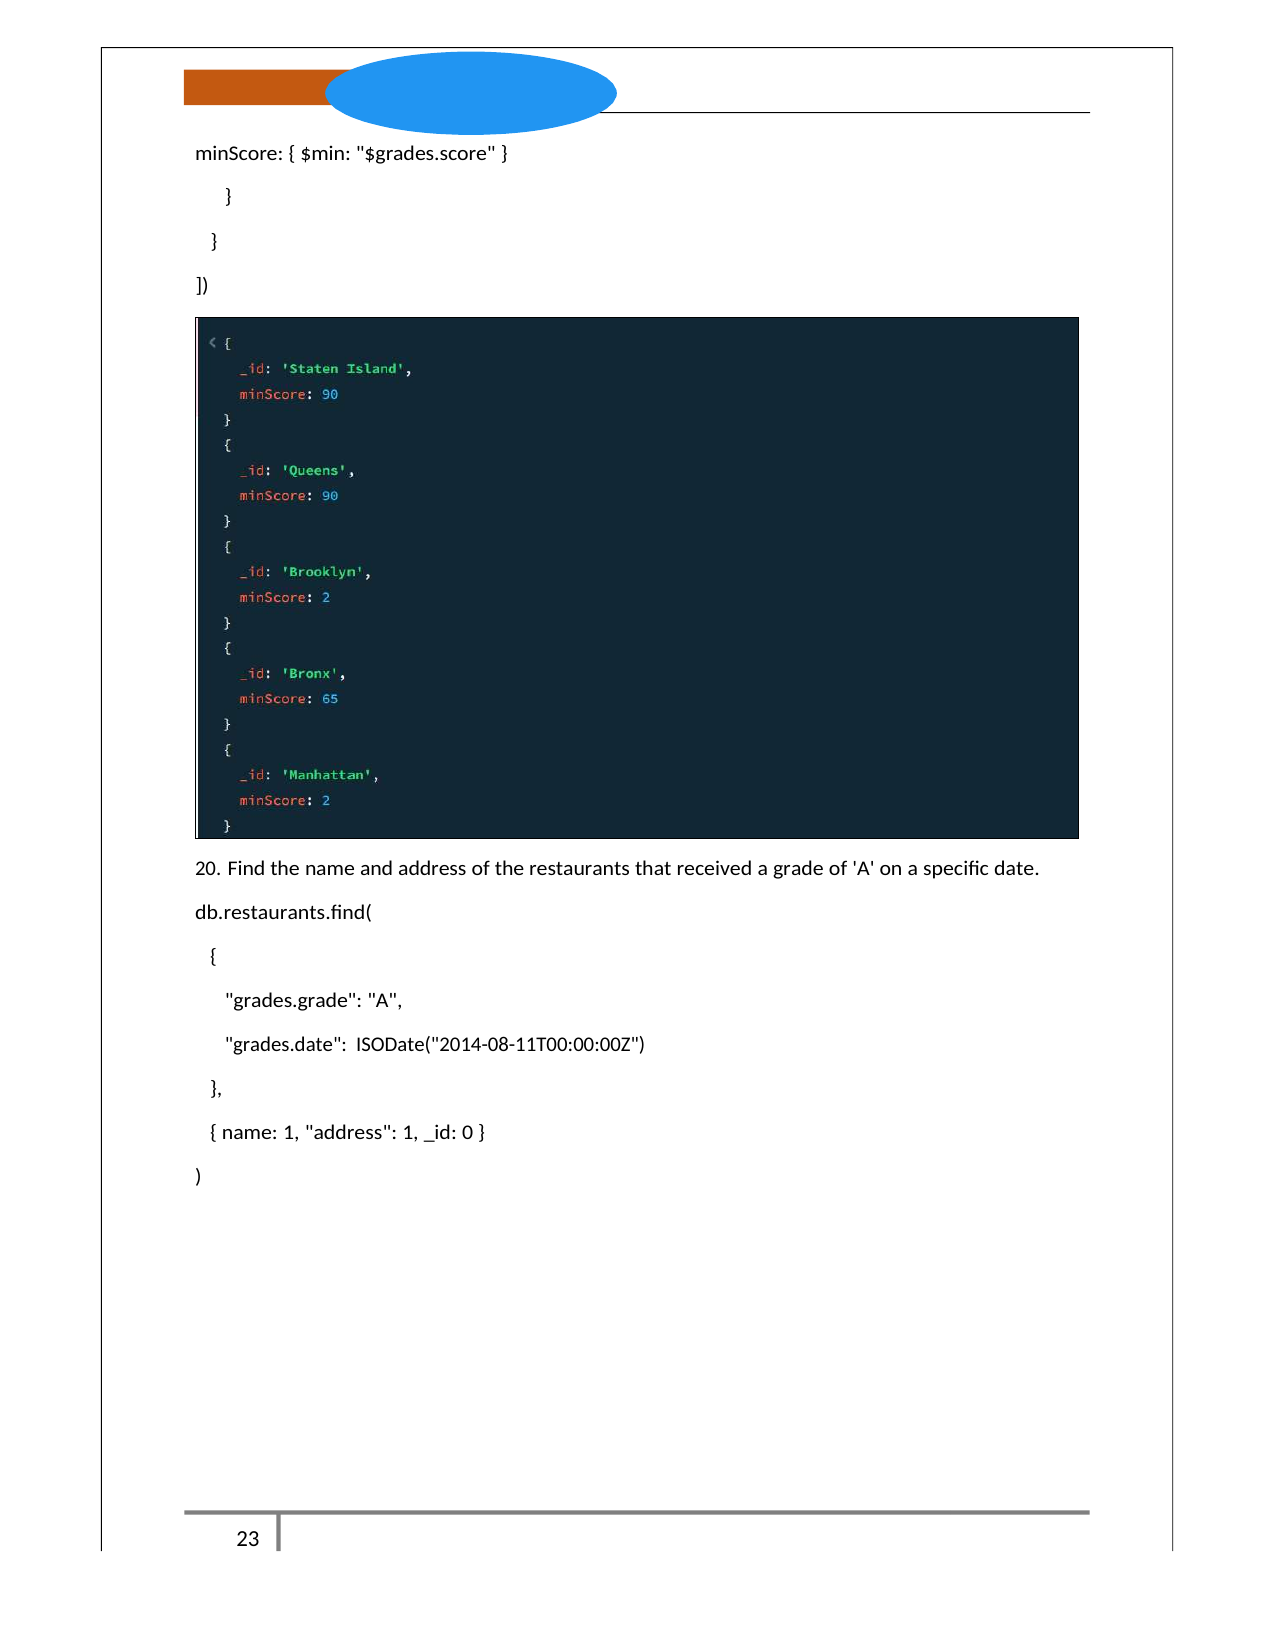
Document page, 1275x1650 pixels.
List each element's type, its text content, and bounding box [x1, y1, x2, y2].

text minScore: { $min: "$grades.score" } [195, 140, 1102, 165]
text ) [195, 1163, 1102, 1189]
text } [224, 184, 1102, 209]
text }, [210, 1075, 1102, 1101]
text ]) [171, 272, 208, 297]
text db.restaurants.find( [195, 899, 1102, 924]
text } [171, 228, 217, 253]
text { [210, 943, 1102, 968]
text "grades.grade": "A", [224, 987, 1102, 1012]
text "grades.date": ISODate("2014-08-11T00:00:00Z") [224, 1031, 1102, 1056]
picture [196, 318, 1078, 838]
list Find the name and address of the restaurants that received a grade of 'A' on a specific date. [195, 855, 1102, 880]
text { name: 1, "address": 1, _id: 0 } [210, 1119, 1102, 1144]
